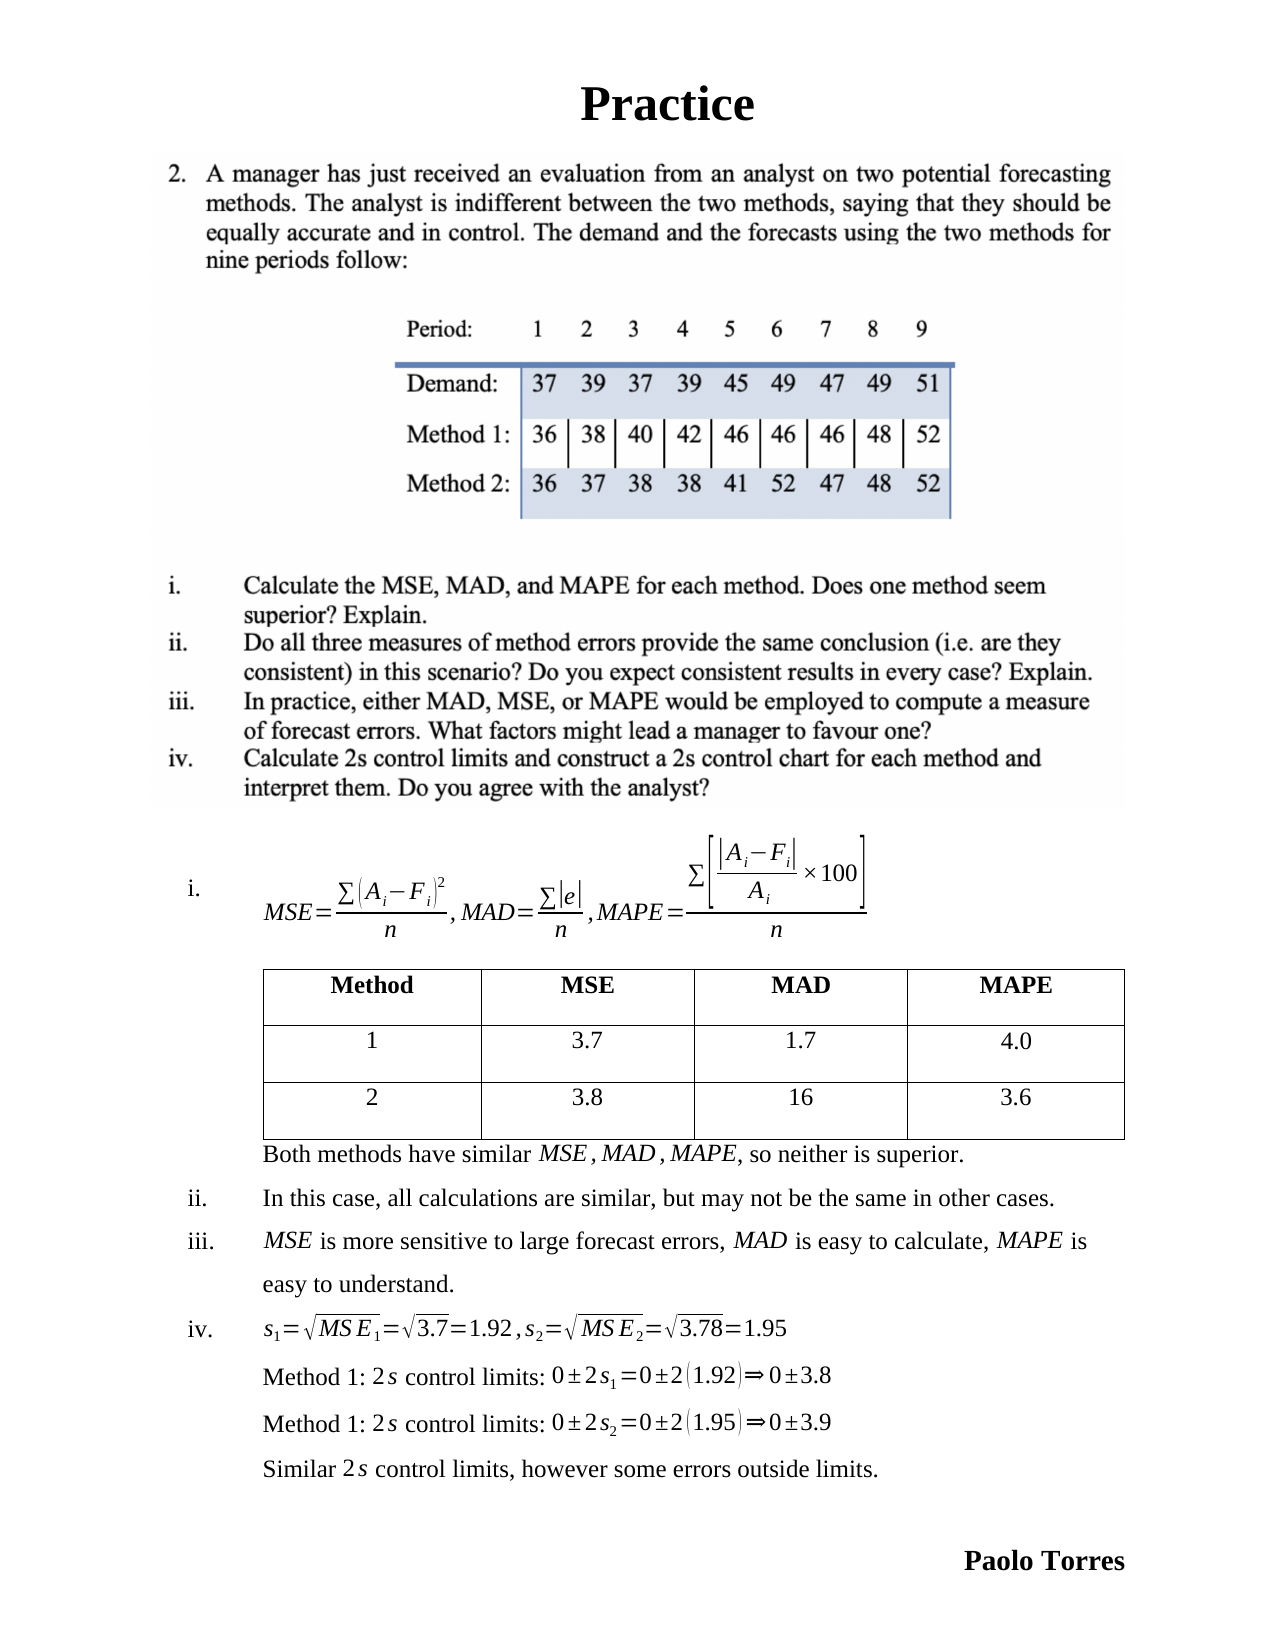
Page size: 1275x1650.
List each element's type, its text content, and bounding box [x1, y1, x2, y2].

table_cell [908, 1083, 1124, 1138]
table_cell 4.0 [908, 1026, 1124, 1082]
list Method 1: control limits: [262, 1407, 1125, 1440]
table_header MAD [695, 970, 907, 1025]
table_cell [264, 1083, 481, 1138]
list In this case, all calculations are similar, but may not be the same in other cases. [187, 1183, 1125, 1211]
table_header Method [264, 970, 481, 1025]
picture [150, 150, 1125, 808]
table_header MSE [482, 970, 694, 1025]
list Both methods have similar , so neither is superior. [262, 1140, 1125, 1168]
list Method 1: control limits: [262, 1360, 1125, 1393]
list is more sensitive to large forecast errors, is easy to calculate, is easy to understand. [187, 1226, 1125, 1298]
table_cell [695, 1026, 907, 1082]
table_cell [264, 1026, 481, 1082]
table_cell [482, 1083, 694, 1138]
table_header MAPE [908, 970, 1124, 1025]
table_cell [695, 1083, 907, 1138]
list Similar control limits, however some errors outside limits. [262, 1454, 1125, 1483]
table_cell [482, 1026, 694, 1082]
